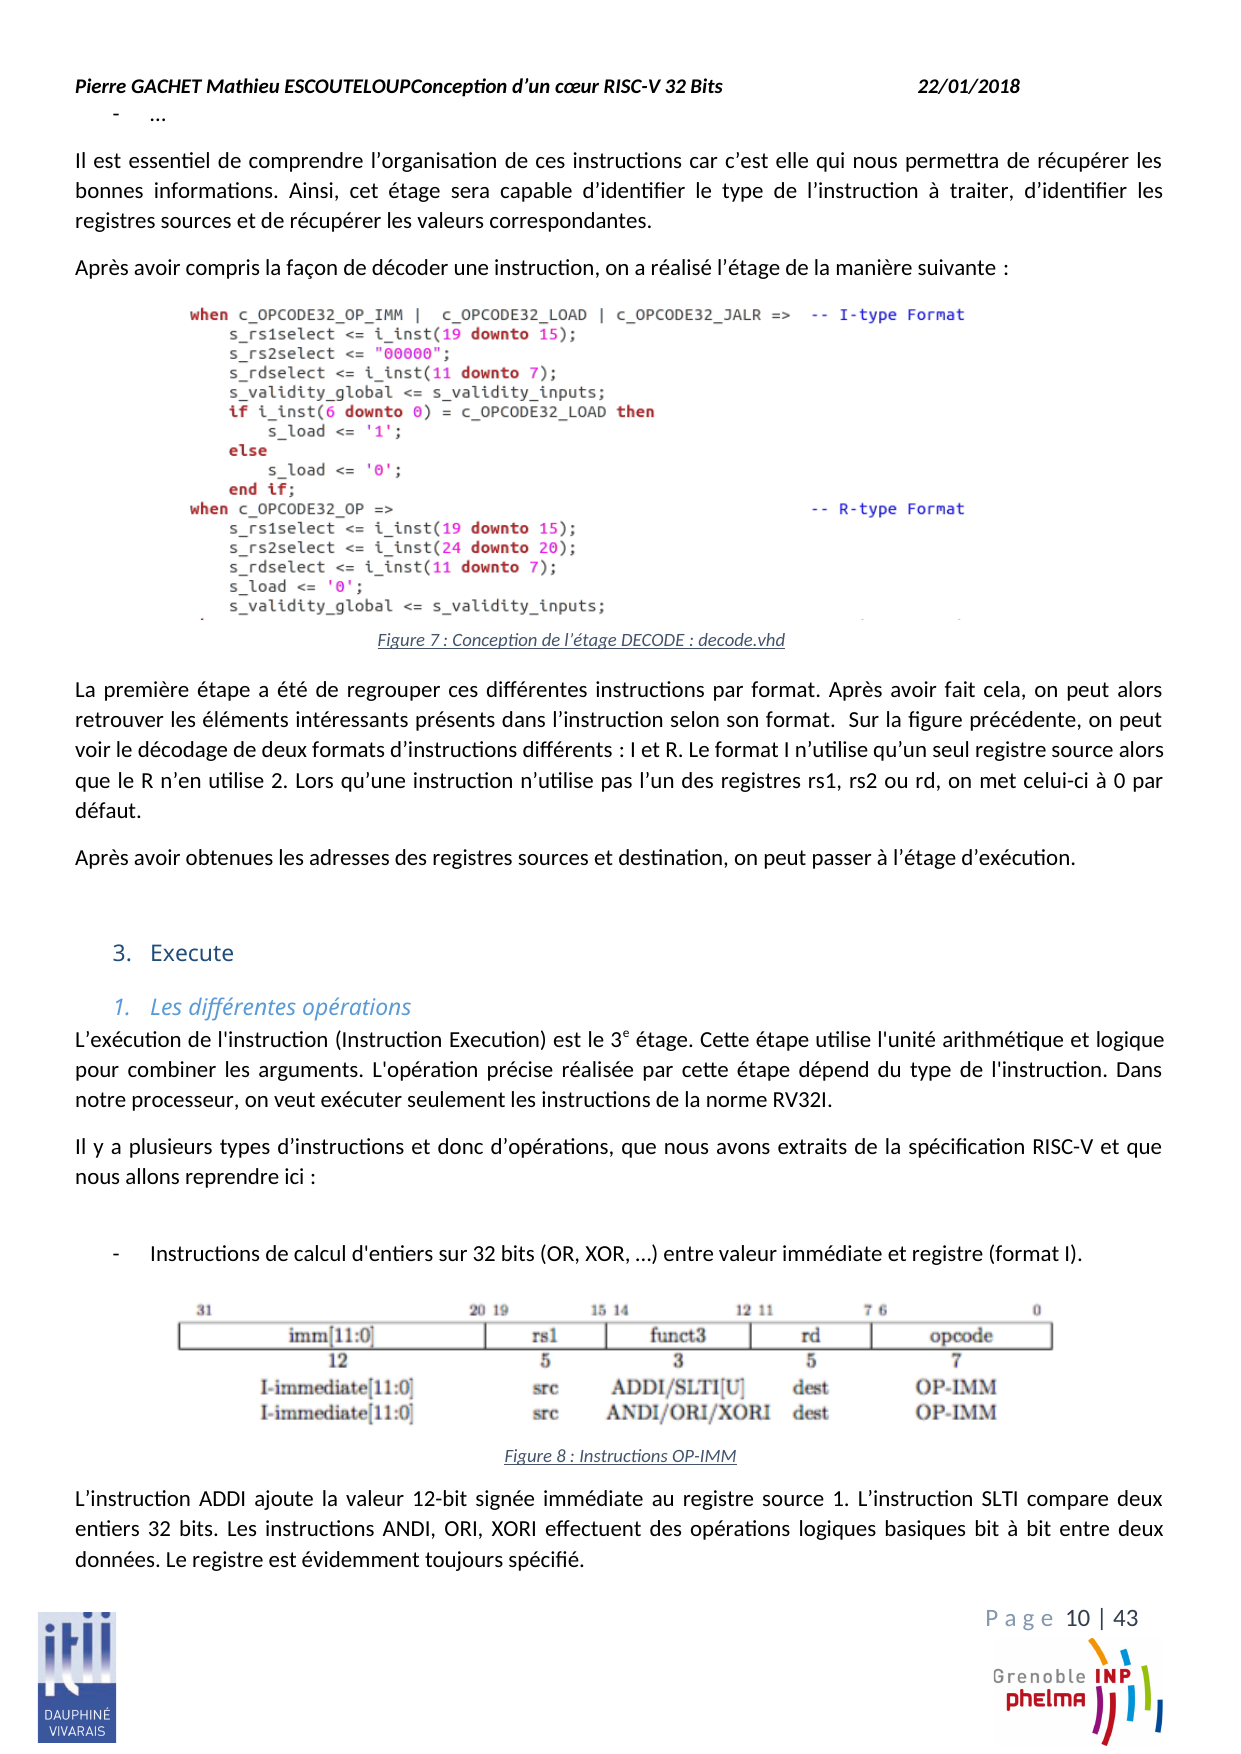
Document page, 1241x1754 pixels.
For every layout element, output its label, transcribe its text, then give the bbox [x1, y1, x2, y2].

picture [168, 1289, 1069, 1450]
text Il est essentiel de comprendre l’organisation de ces instructions car c’est elle qui nous permettra de récupérer les bonnes informations. Ainsi, cet étage sera capable d’identifier le type de l’instruction à traiter, d’identifier les registres sources et de récupérer les valeurs correspondantes. [75, 146, 1165, 234]
list Instructions de calcul d'entiers sur 32 bits (OR, XOR, …) entre valeur immédiate et registre (format I). [112, 1239, 1165, 1268]
text L’instruction ADDI ajoute la valeur 12-bit signée immédiate au registre source 1. L’instruction SLTI compare deux entiers 32 bits. Les instructions ANDI, ORI, XORI effectuent des opérations logiques basiques bit à bit entre deux données. Le registre est évidemment toujours spécifié. [75, 1484, 1165, 1573]
text Après avoir compris la façon de décoder une instruction, on a réalisé l’étage de la manière suivante : [75, 253, 1165, 281]
picture [187, 306, 976, 620]
text Après avoir obtenues les adresses des registres sources et destination, on peut passer à l’étage d’exécution. [75, 843, 1165, 871]
subtitle Execute [112, 937, 1165, 968]
picture [37, 1612, 117, 1743]
list … [112, 99, 1165, 127]
picture [993, 1638, 1163, 1746]
text L’exécution de l'instruction (Instruction Execution) est le 3e étage. Cette étape utilise l'unité arithmétique et logique pour combiner les arguments. L'opération précise réalisée par cette étape dépend du type de l'instruction. Dans notre processeur, on veut exécuter seulement les instructions de la norme RV32I. [75, 1025, 1165, 1113]
subtitle Les différentes opérations [112, 991, 1165, 1022]
text Il y a plusieurs types d’instructions et donc d’opérations, que nous avons extraits de la spécification RISC-V et que nous allons reprendre ici : [75, 1132, 1165, 1191]
text La première étape a été de regrouper ces différentes instructions par format. Après avoir fait cela, on peut alors retrouver les éléments intéressants présents dans l’instruction selon son format. Sur la figure précédente, on peut voir le décodage de deux formats d’instructions différents : I et R. Le format I n’utilise qu’un seul registre source alors que le R n’en utilise 2. Lors qu’une instruction n’utilise pas l’un des registres rs1, rs2 ou rd, on met celui-ci à 0 par défaut. [75, 675, 1165, 824]
